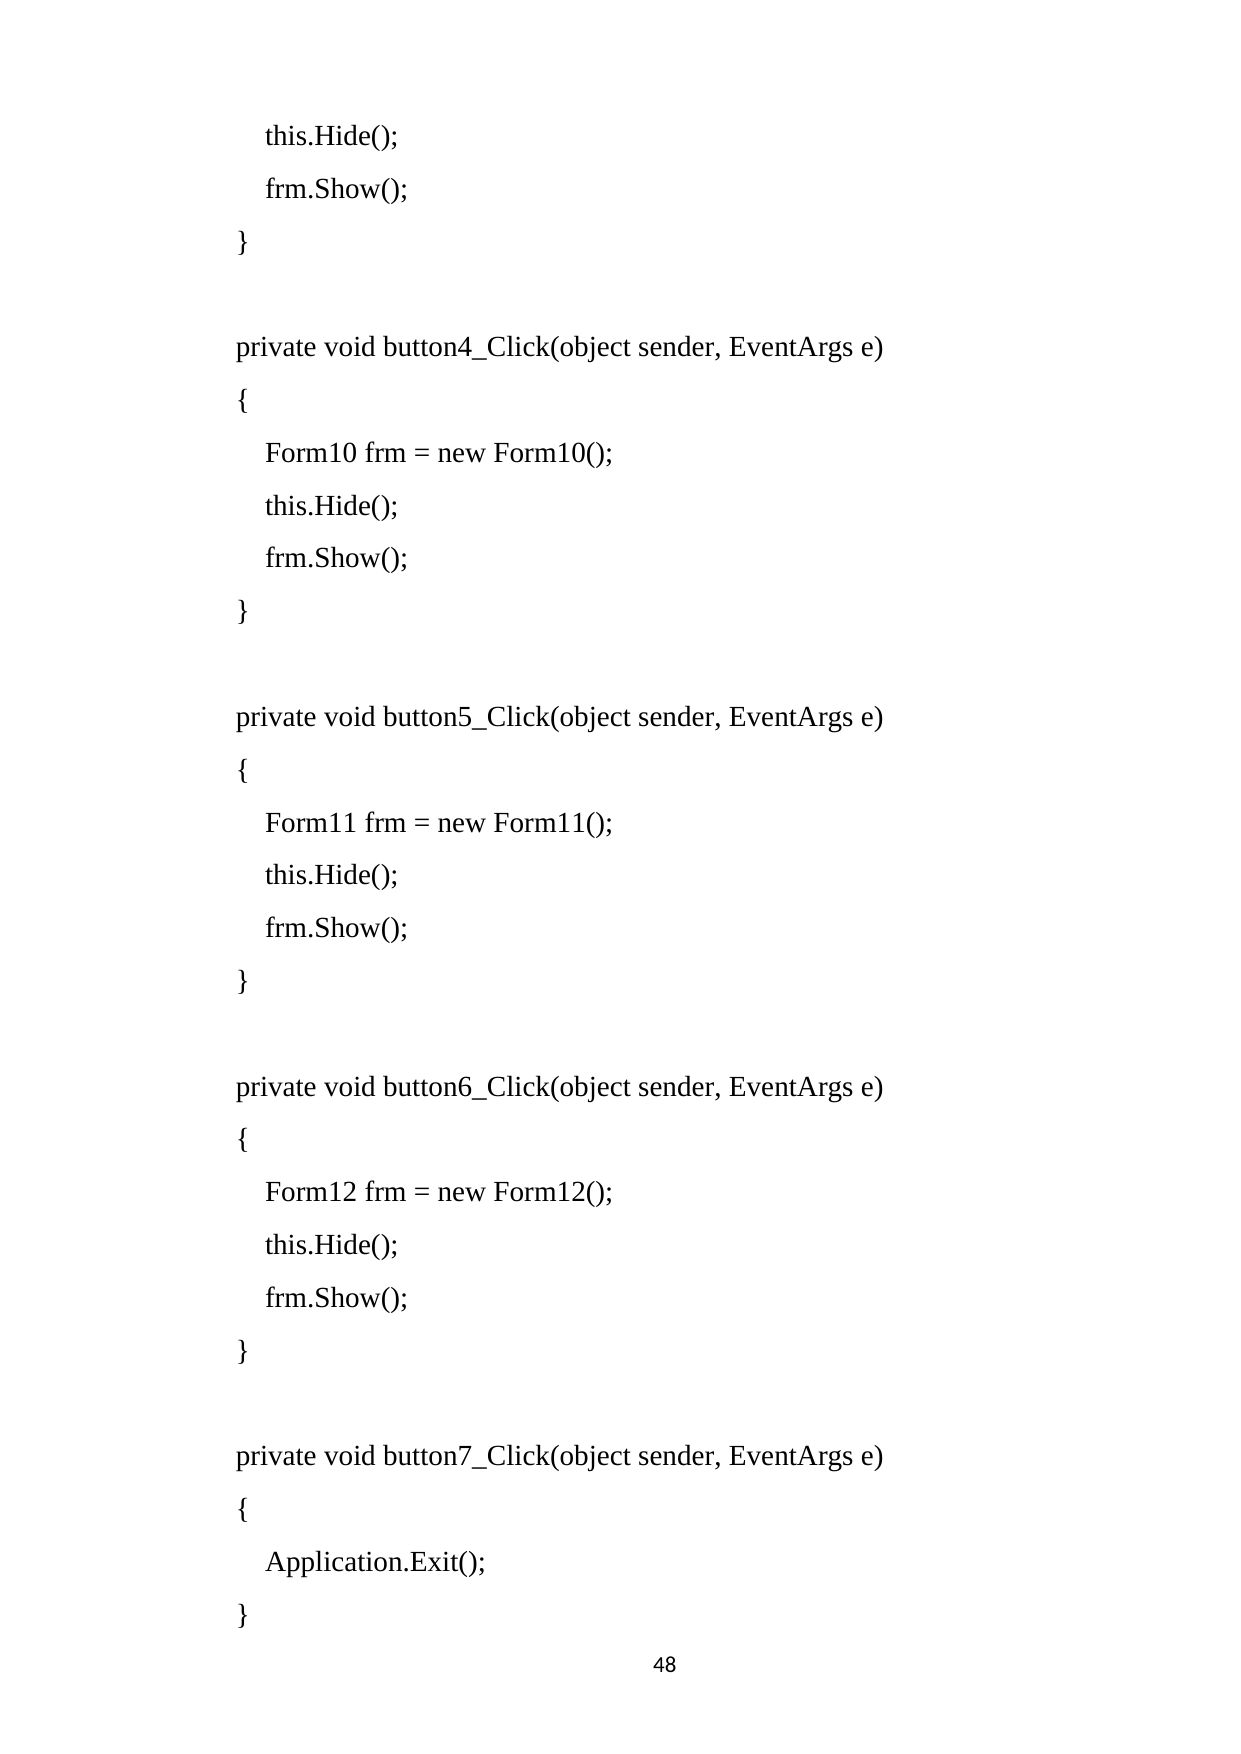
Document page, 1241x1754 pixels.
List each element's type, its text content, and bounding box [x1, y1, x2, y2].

text private void button7_Click(object sender, EventArgs e) [177, 1438, 1152, 1472]
text private void button5_Click(object sender, EventArgs e) [177, 699, 1152, 733]
text { [177, 382, 1152, 416]
text frm.Show(); [177, 1280, 1152, 1313]
text { [177, 752, 1152, 785]
text this.Hide(); [177, 1227, 1152, 1261]
text this.Hide(); [177, 118, 1152, 152]
text } [177, 1333, 1152, 1366]
text Application.Exit(); [177, 1544, 1152, 1578]
text Form12 frm = new Form12(); [177, 1174, 1152, 1208]
text Form11 frm = new Form11(); [177, 805, 1152, 838]
text frm.Show(); [177, 910, 1152, 944]
text } [177, 224, 1152, 257]
text { [177, 1491, 1152, 1525]
text this.Hide(); [177, 488, 1152, 521]
text } [177, 593, 1152, 627]
text private void button6_Click(object sender, EventArgs e) [177, 1069, 1152, 1102]
text { [177, 1122, 1152, 1155]
text private void button4_Click(object sender, EventArgs e) [177, 329, 1152, 363]
text } [177, 1597, 1152, 1630]
text frm.Show(); [177, 171, 1152, 204]
text } [177, 963, 1152, 997]
text Form10 frm = new Form10(); [177, 435, 1152, 468]
text this.Hide(); [177, 857, 1152, 891]
text frm.Show(); [177, 541, 1152, 574]
